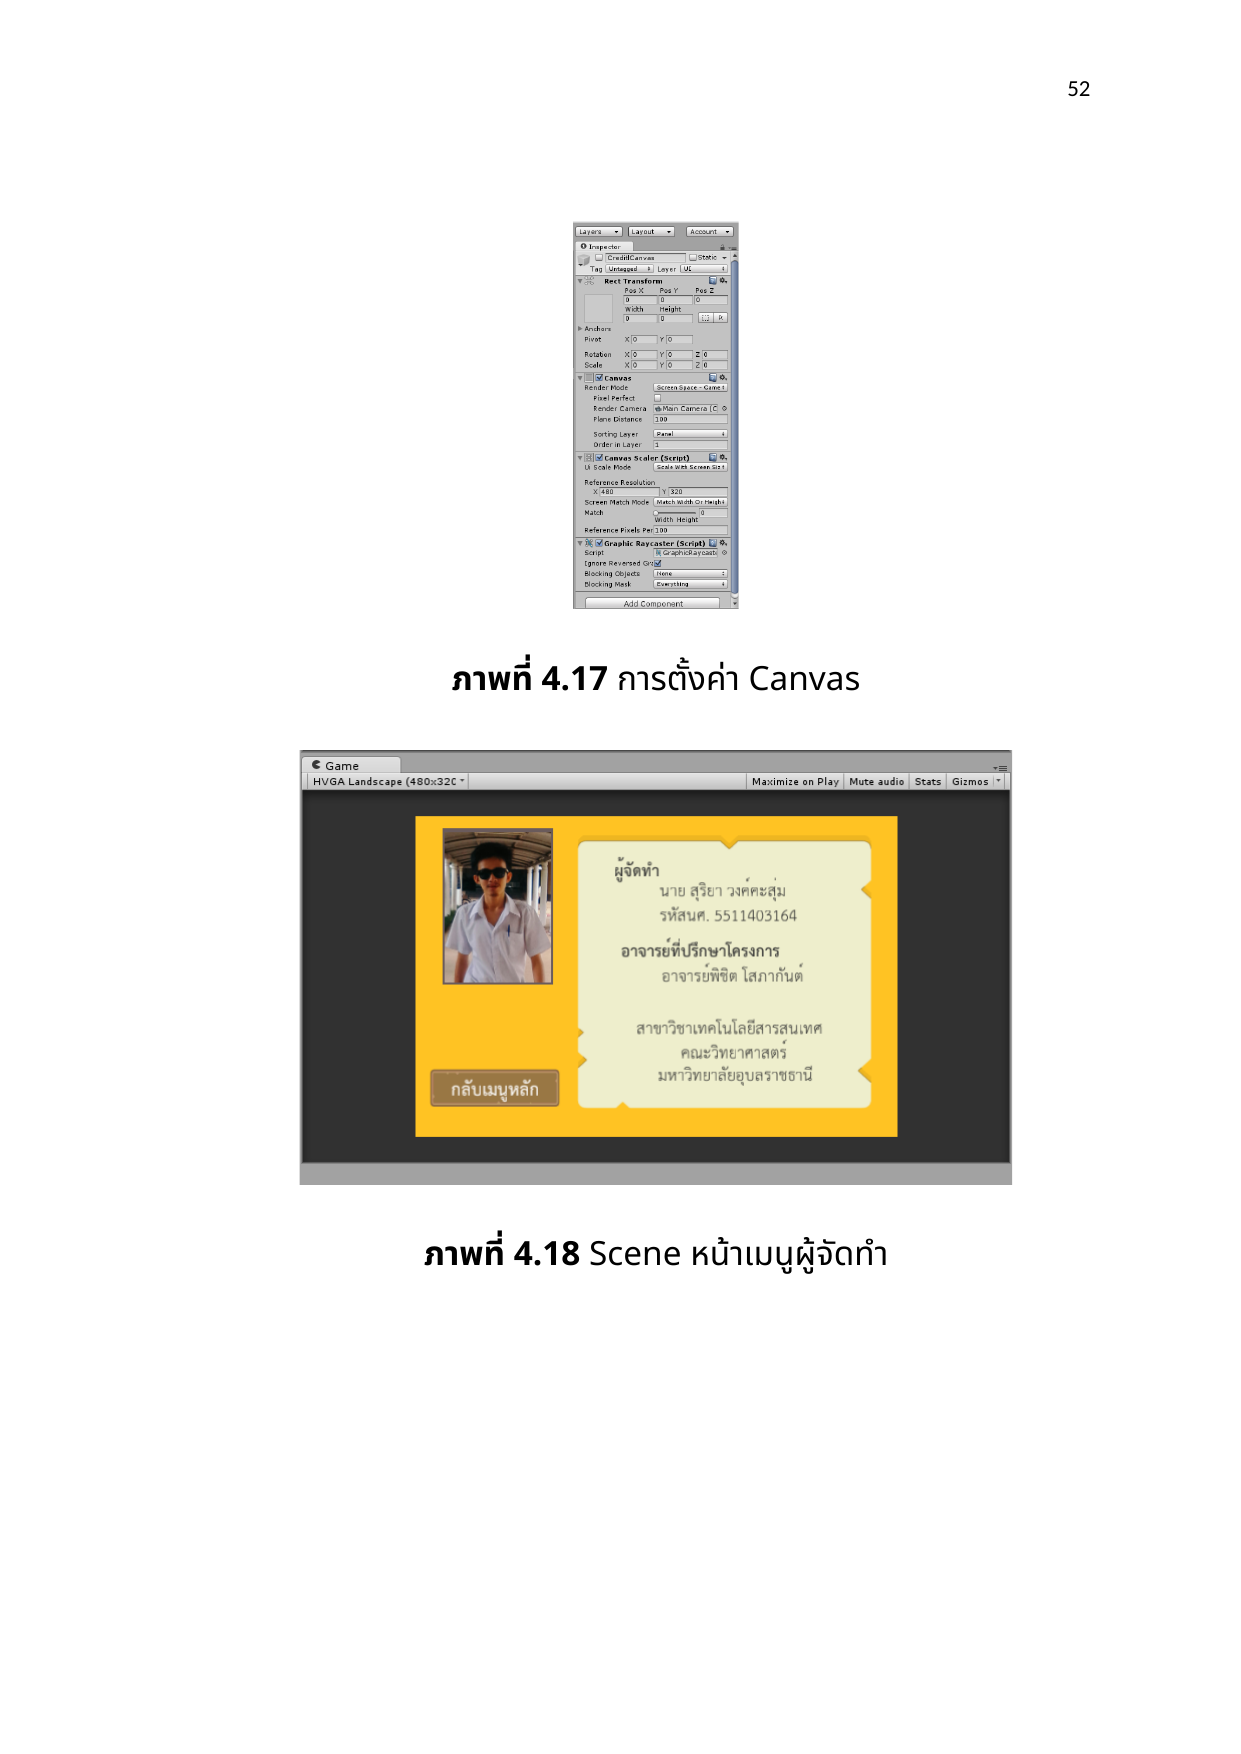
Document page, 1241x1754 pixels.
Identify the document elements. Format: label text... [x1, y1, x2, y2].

text ภาพที่ 4.18 Scene หน้าเมนูผู้จัดทำ [221, 1230, 1090, 1281]
picture [299, 750, 1013, 1185]
text ภาพที่ 4.17 การตั้งค่า Canvas [221, 654, 1090, 705]
picture [573, 221, 739, 609]
